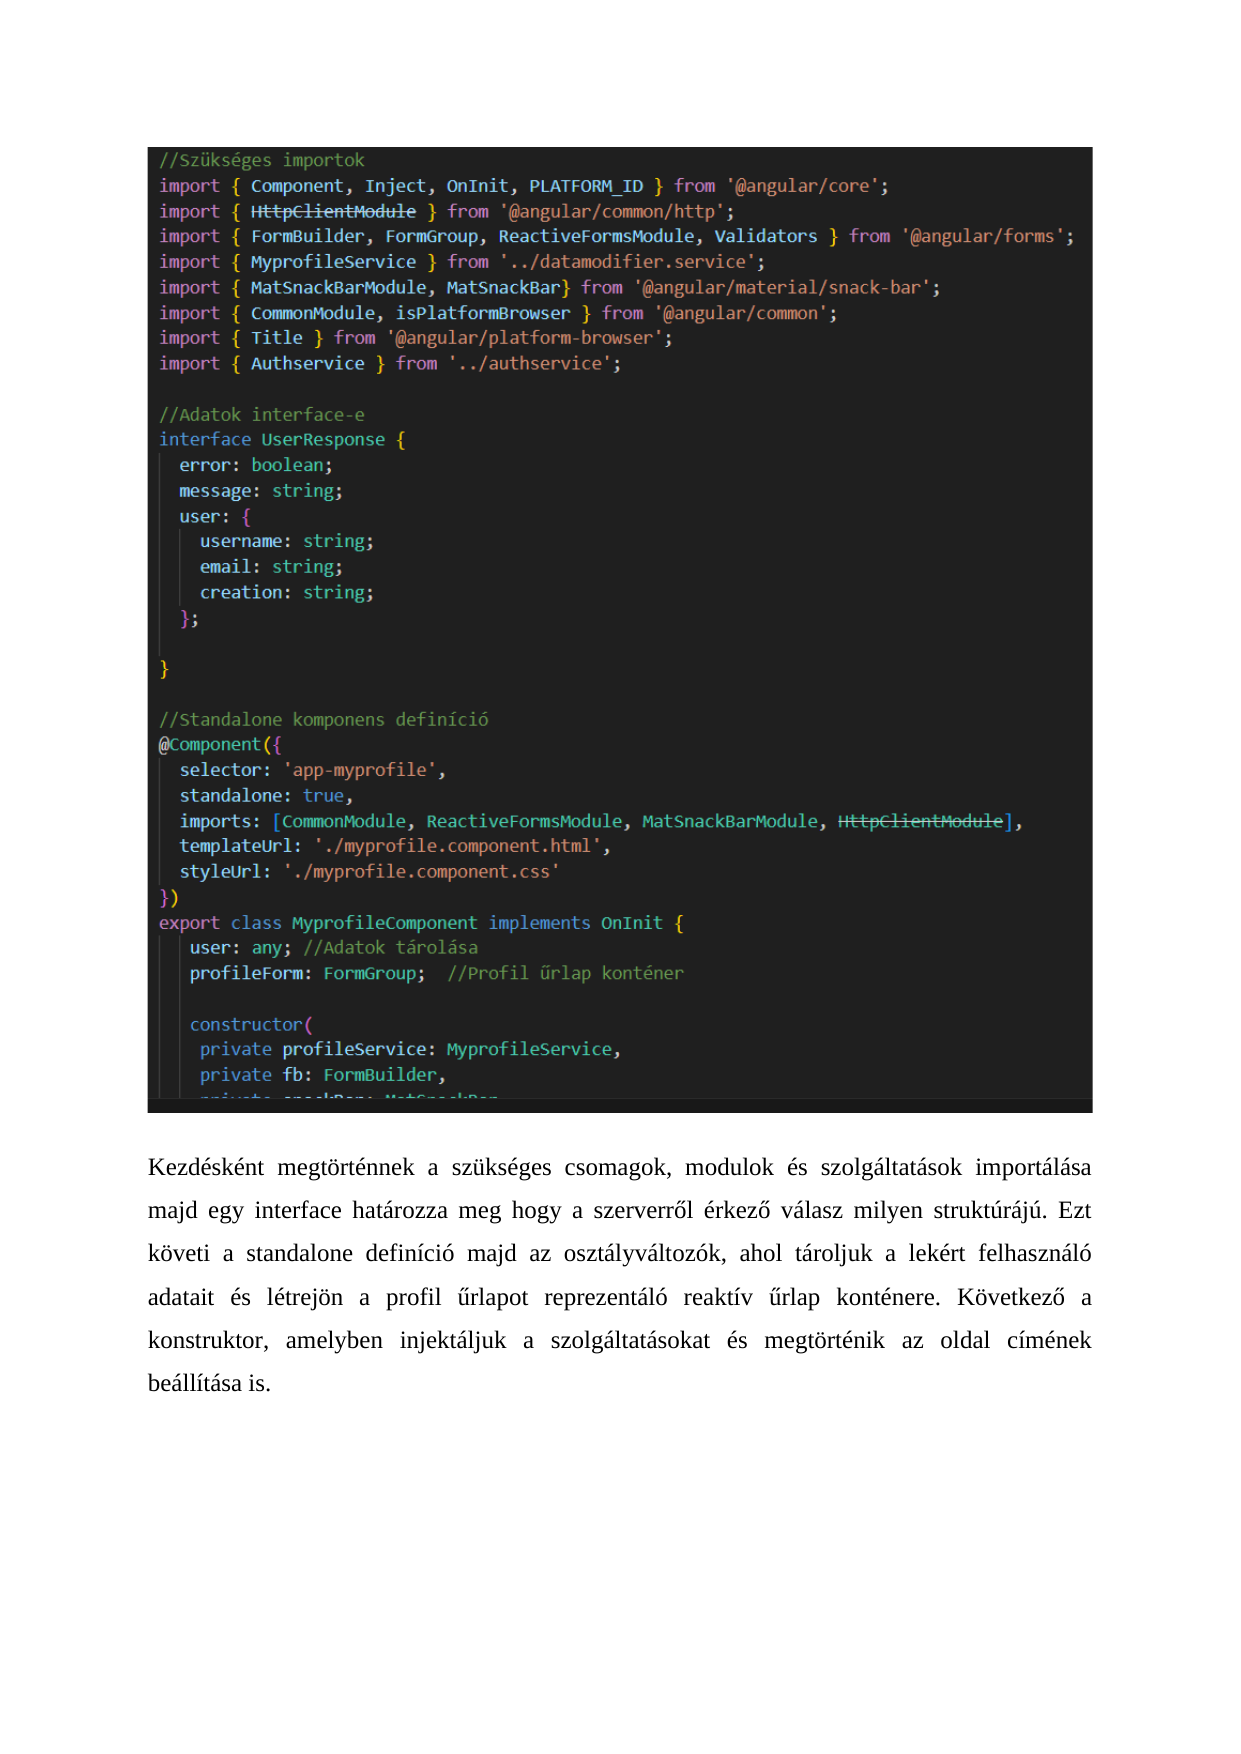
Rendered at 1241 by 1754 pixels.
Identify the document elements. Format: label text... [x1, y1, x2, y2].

text Kezdésként megtörténnek a szükséges csomagok, modulok és szolgáltatások importálása majd egy interface határozza meg hogy a szerverről érkező válasz milyen struktúrájú. Ezt követi a standalone definíció majd az osztályváltozók, ahol tároljuk a lekért felhasználó adatait és létrejön a profil űrlapot reprezentáló reaktív űrlap konténere. Következő a konstruktor, amelyben injektáljuk a szolgáltatásokat és megtörténik az oldal címének beállítása is. [148, 1152, 1093, 1397]
picture [147, 147, 1093, 1113]
